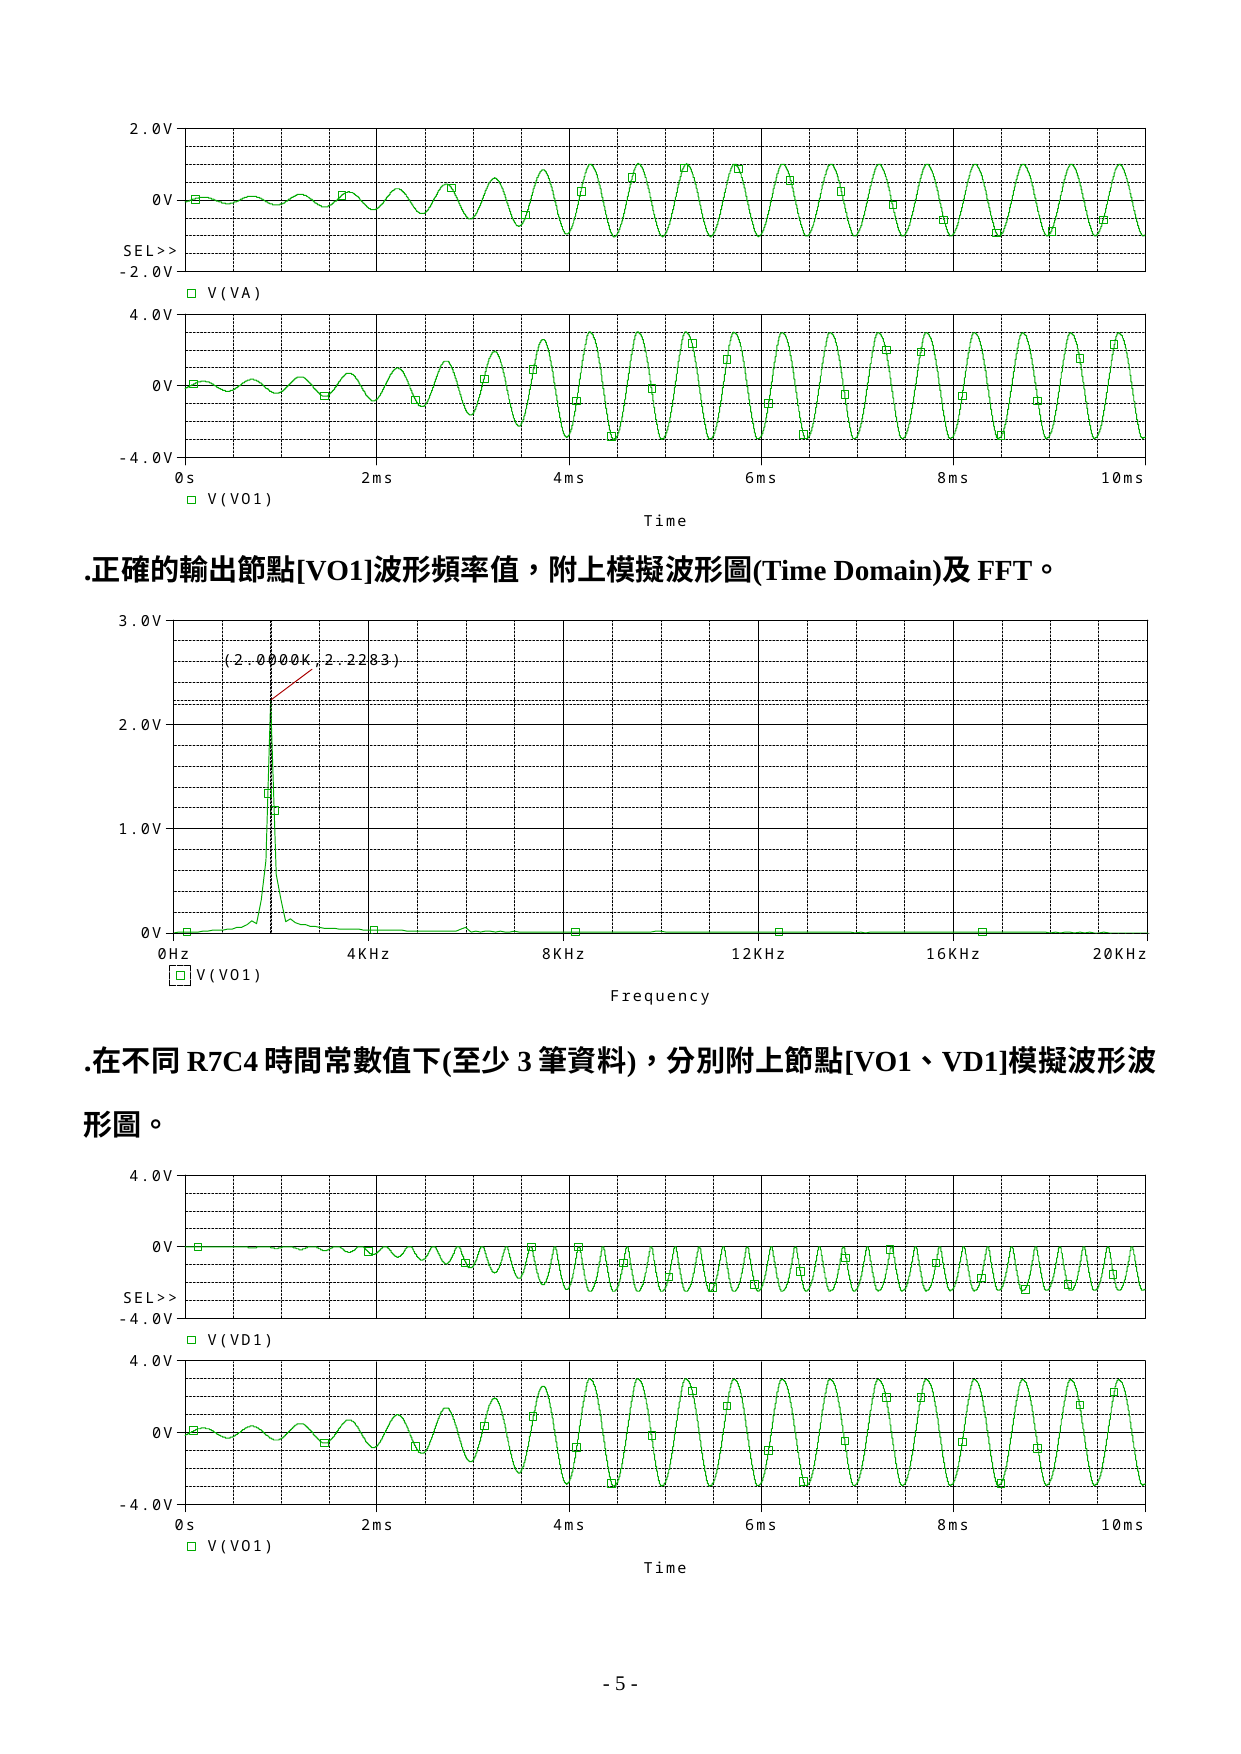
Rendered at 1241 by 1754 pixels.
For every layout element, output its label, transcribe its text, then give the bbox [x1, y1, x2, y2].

text .在不同R7C4時間常數值下(至少3筆資料)，分別附上節點[VO1、VD1]模擬波形波形圖。 [83, 1038, 1157, 1144]
text .正確的輸出節點[VO1]波形頻率值，附上模擬波形圖(Time Domain)及FFT。 [83, 546, 1157, 589]
